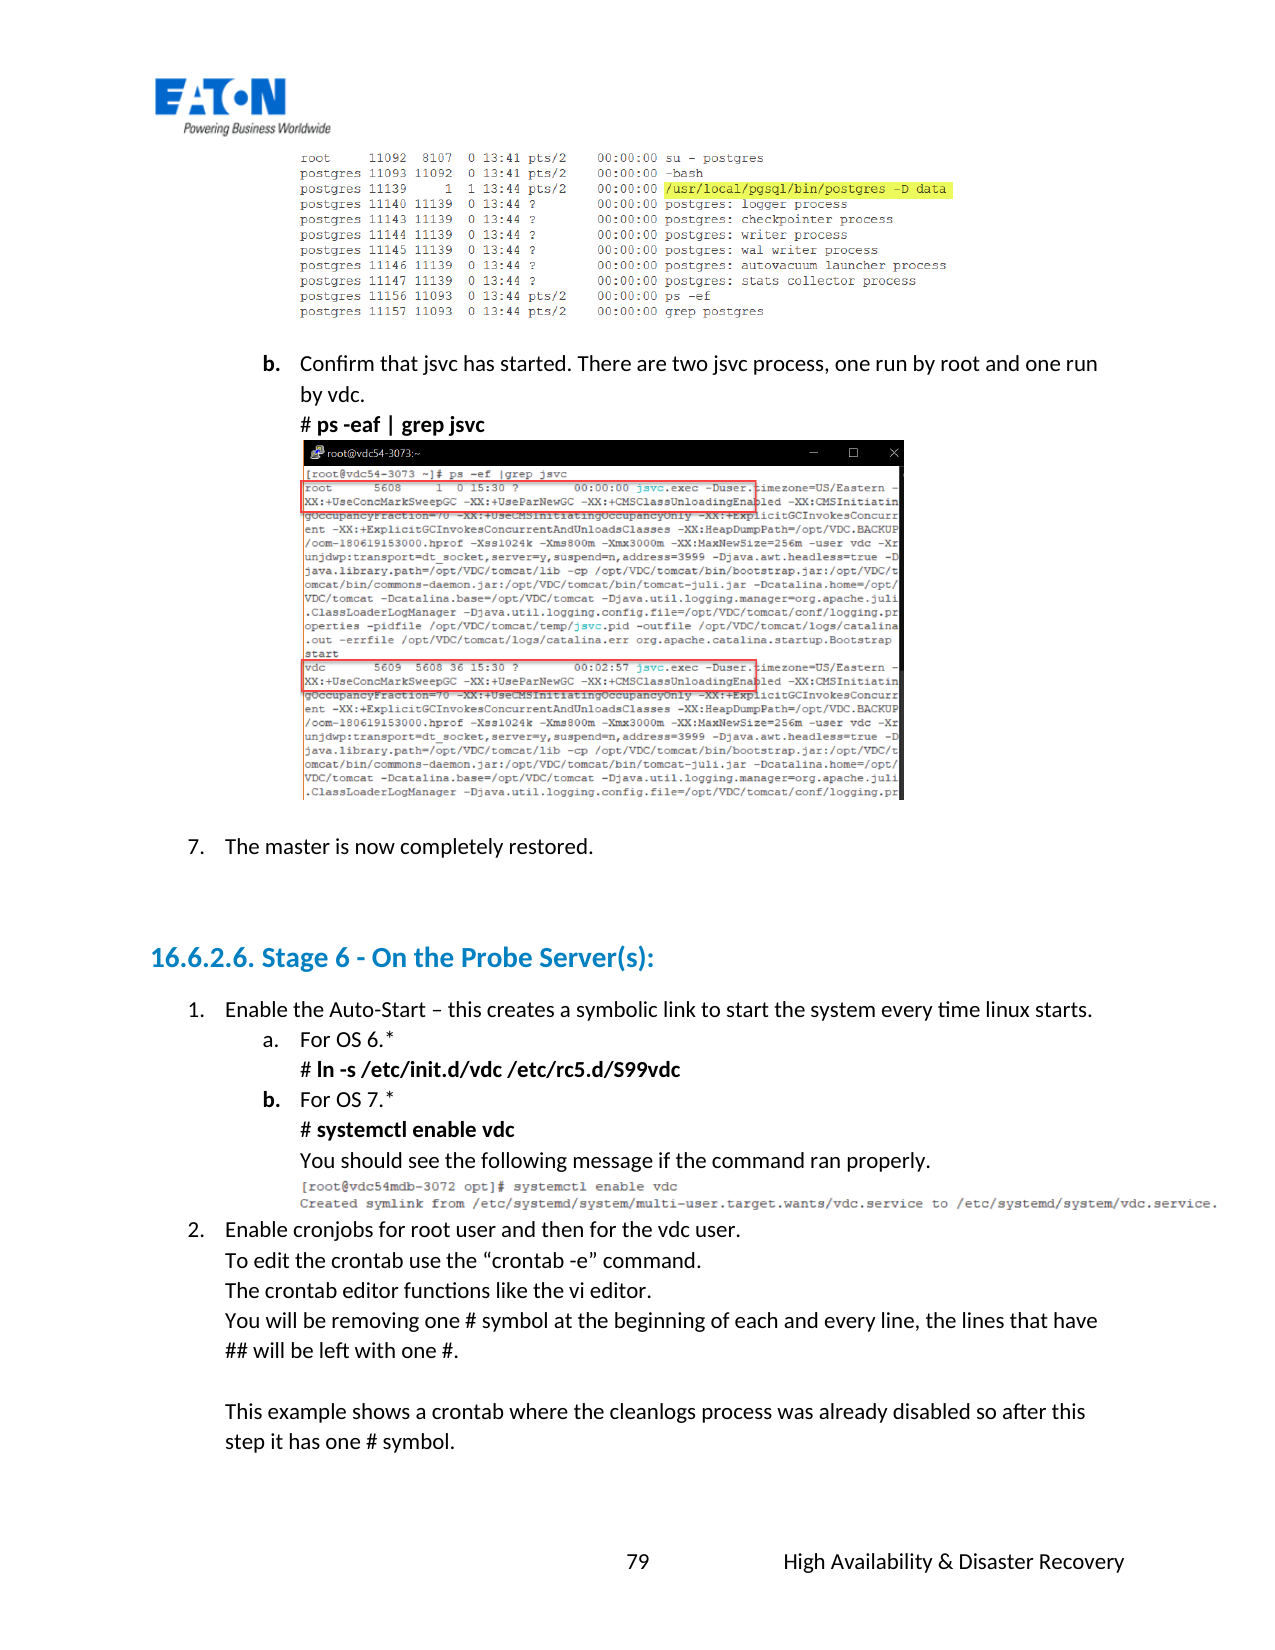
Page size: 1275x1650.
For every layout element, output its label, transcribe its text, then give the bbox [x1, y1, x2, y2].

list Enable the Auto-Start – this creates a symbolic link to start the system every time linux starts. [187, 995, 1125, 1023]
subtitle Stage 6 - On the Probe Server(s): [150, 939, 1125, 975]
picture [300, 1176, 1219, 1214]
list For OS 6.* # ln -s /etc/init.d/vdc /etc/rc5.d/S99vdc [262, 1025, 1125, 1083]
picture [300, 150, 969, 318]
picture [300, 440, 904, 800]
picture [150, 75, 337, 140]
list The master is now completely restored. [187, 832, 1125, 921]
